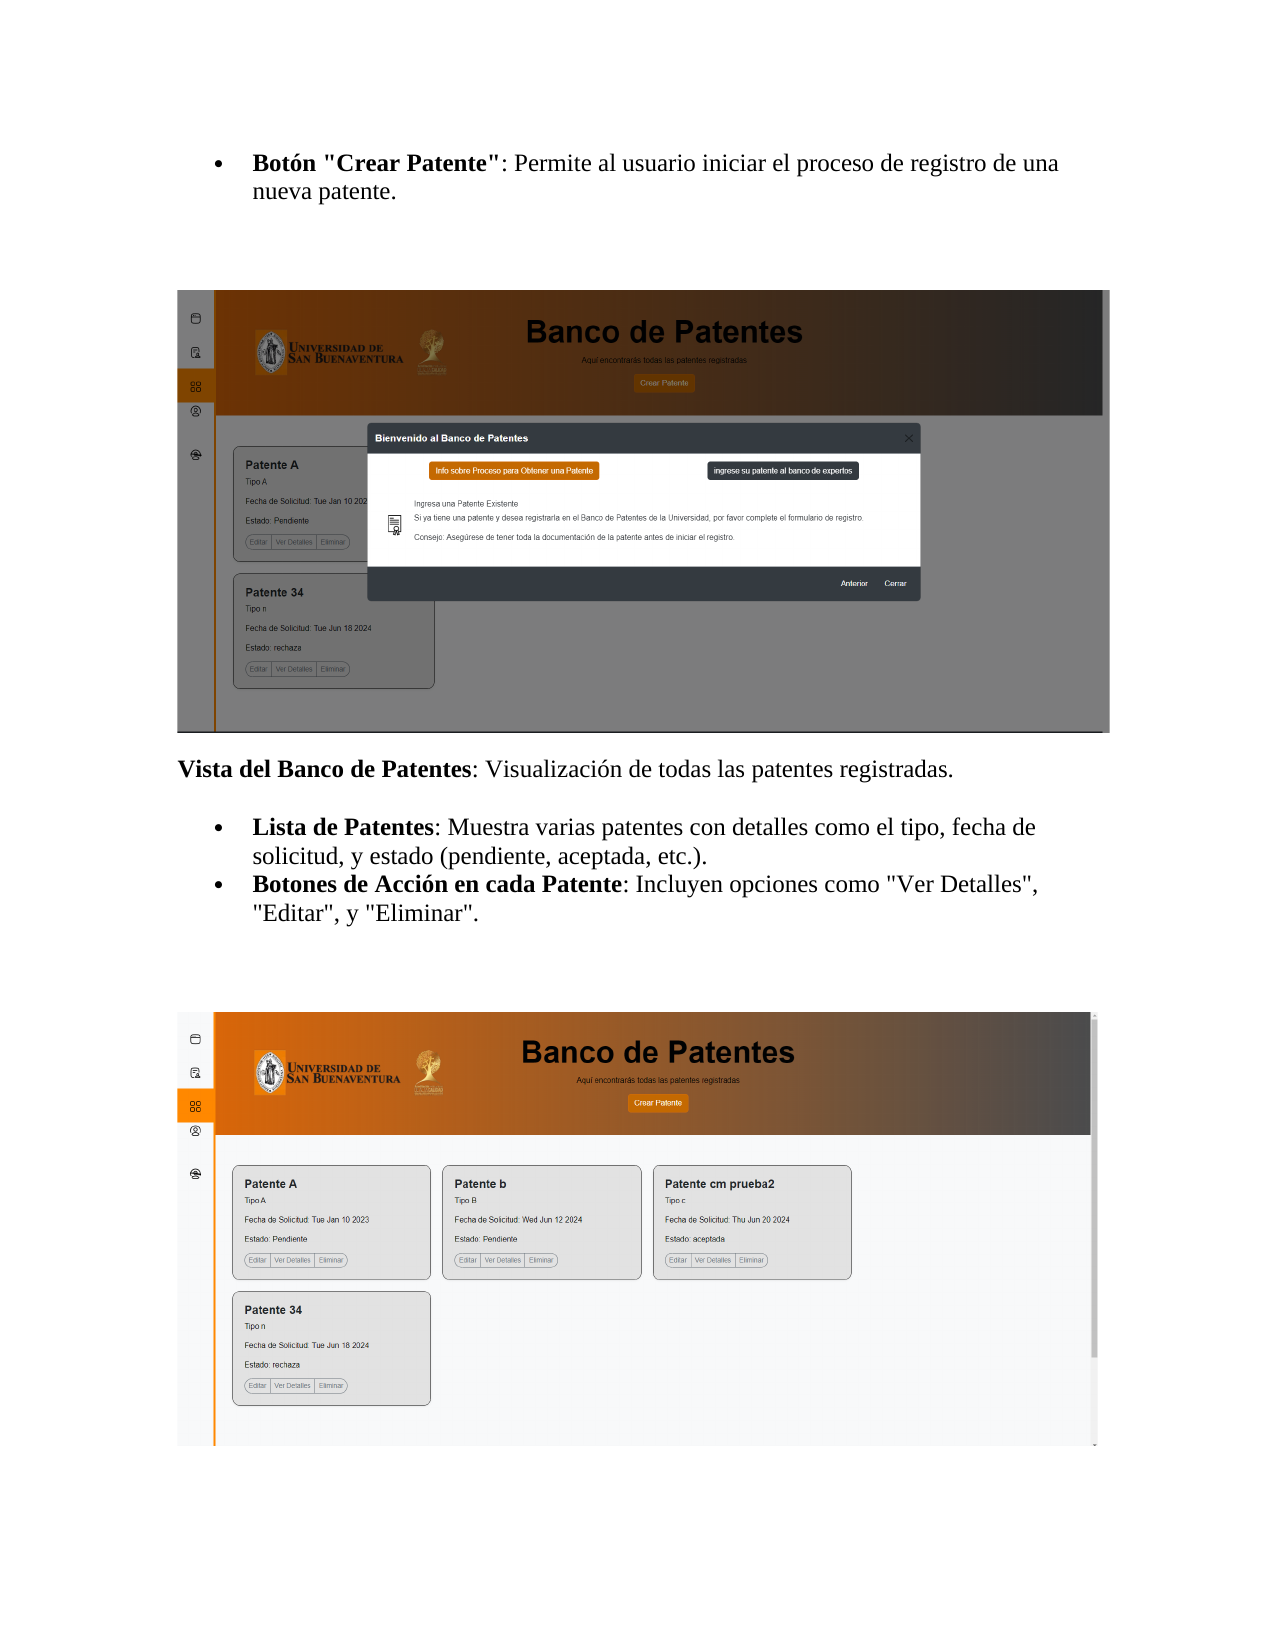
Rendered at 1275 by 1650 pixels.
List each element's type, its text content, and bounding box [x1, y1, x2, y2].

list Botones de Acción en cada Patente: Incluyen opciones como "Ver Detalles", "Editar", y "Eliminar". [215, 869, 1098, 927]
text Vista del Banco de Patentes: Visualización de todas las patentes registradas. [177, 754, 1098, 783]
list Lista de Patentes: Muestra varias patentes con detalles como el tipo, fecha de solicitud, y estado (pendiente, aceptada, etc.). [215, 812, 1098, 869]
picture [177, 290, 1110, 733]
list Botón "Crear Patente": Permite al usuario iniciar el proceso de registro de una nueva patente. [215, 148, 1098, 205]
picture [177, 1012, 1098, 1446]
